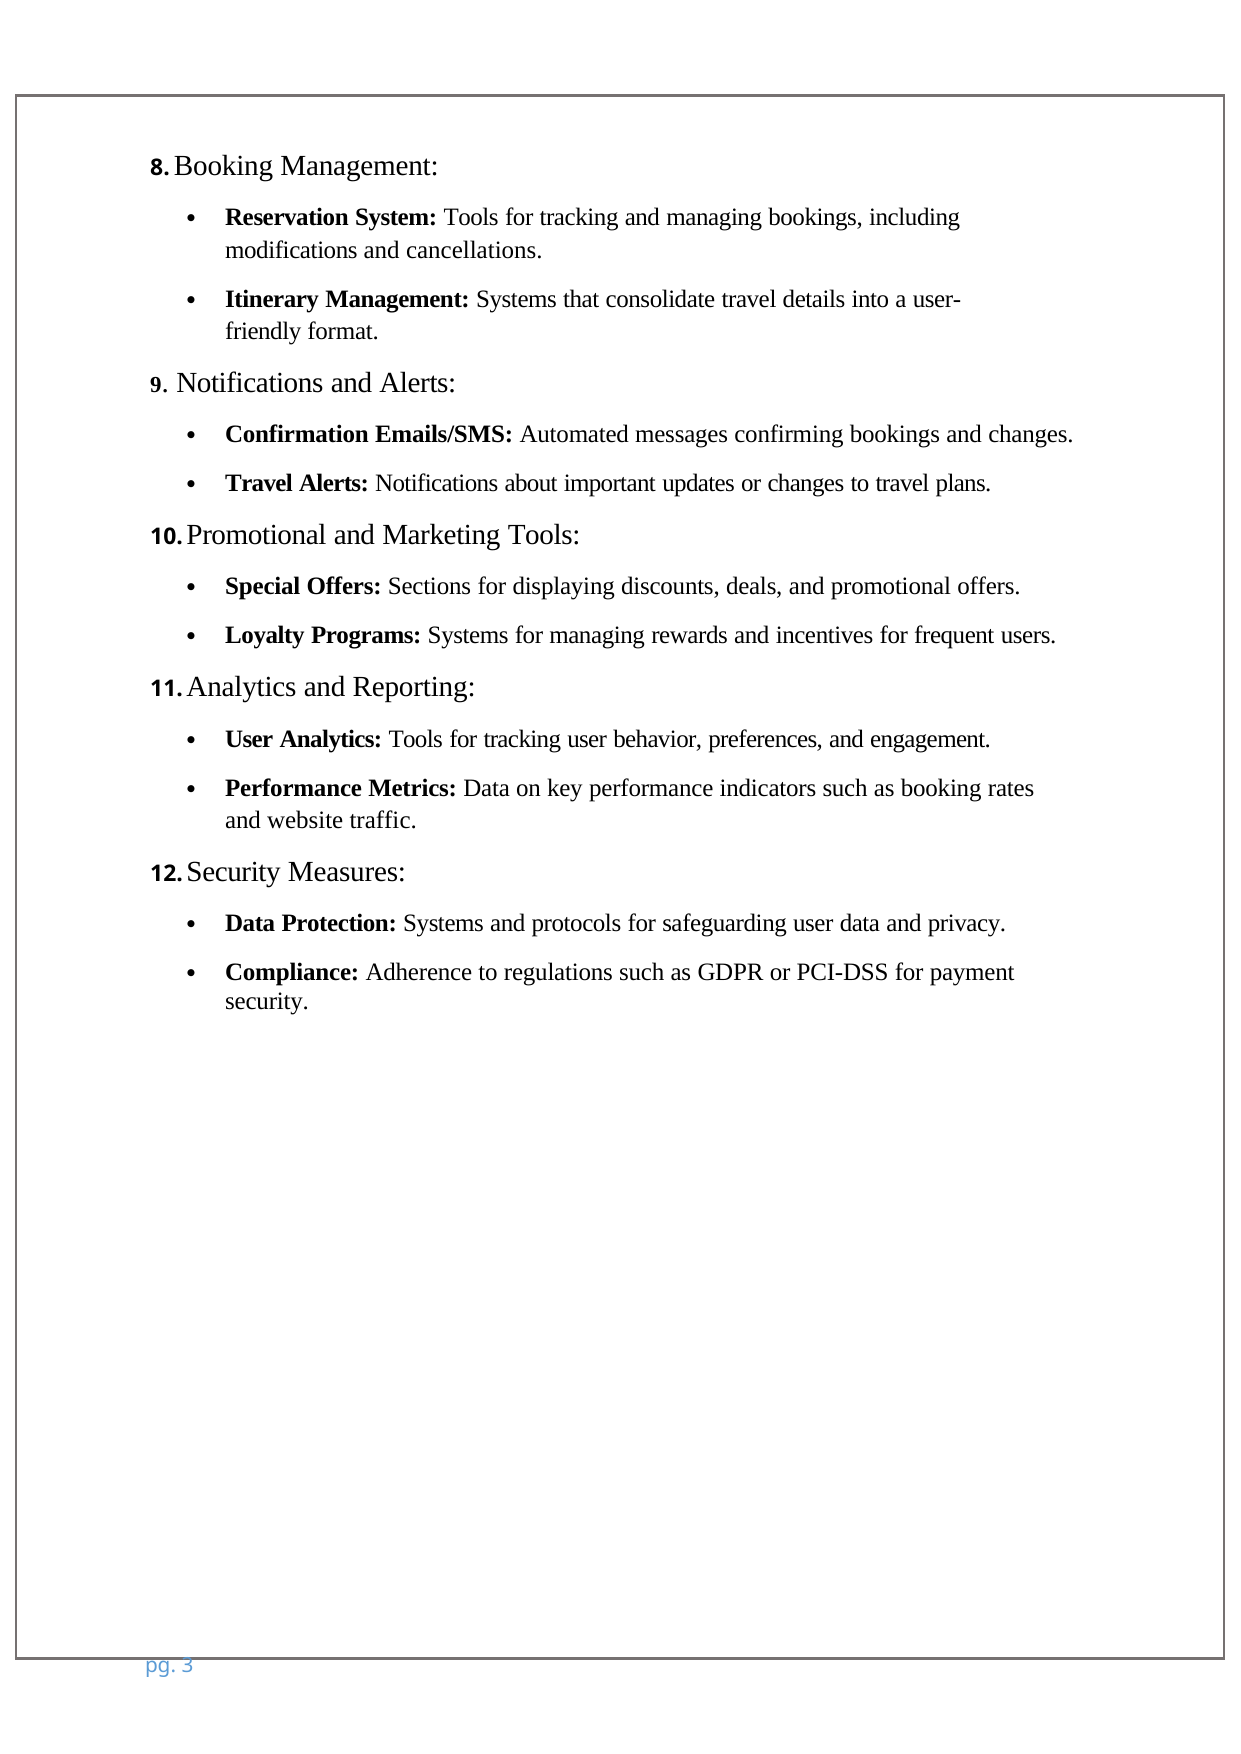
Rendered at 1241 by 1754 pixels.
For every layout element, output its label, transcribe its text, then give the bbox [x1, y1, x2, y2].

list User Analytics: Tools for tracking user behavior, preferences, and engagement. [187, 724, 1101, 752]
list Travel Alerts: Notifications about important updates or changes to travel plans. [187, 468, 1101, 497]
list Compliance: Adherence to regulations such as GDPR or PCI-DSS for payment security. [187, 957, 1101, 1015]
list Confirmation Emails/SMS: Automated messages confirming bookings and changes. [187, 419, 1101, 448]
list Loyalty Programs: Systems for managing rewards and incentives for frequent users. [187, 620, 1101, 649]
subtitle Security Measures: [150, 854, 1101, 888]
list Special Offers: Sections for displaying discounts, deals, and promotional offers. [187, 571, 1101, 600]
subtitle Analytics and Reporting: [150, 669, 1101, 703]
list Reservation System: Tools for tracking and managing bookings, including modifications and cancellations. [187, 202, 1090, 263]
list Itinerary Management: Systems that consolidate travel details into a user-friendly format. [187, 284, 1035, 345]
list Data Protection: Systems and protocols for safeguarding user data and privacy. [187, 908, 1101, 937]
list Performance Metrics: Data on key performance indicators such as booking rates and website traffic. [187, 773, 1066, 834]
subtitle Promotional and Marketing Tools: [150, 517, 1101, 551]
subtitle Booking Management: [150, 148, 1101, 182]
subtitle 9. Notifications and Alerts: [150, 365, 1101, 399]
